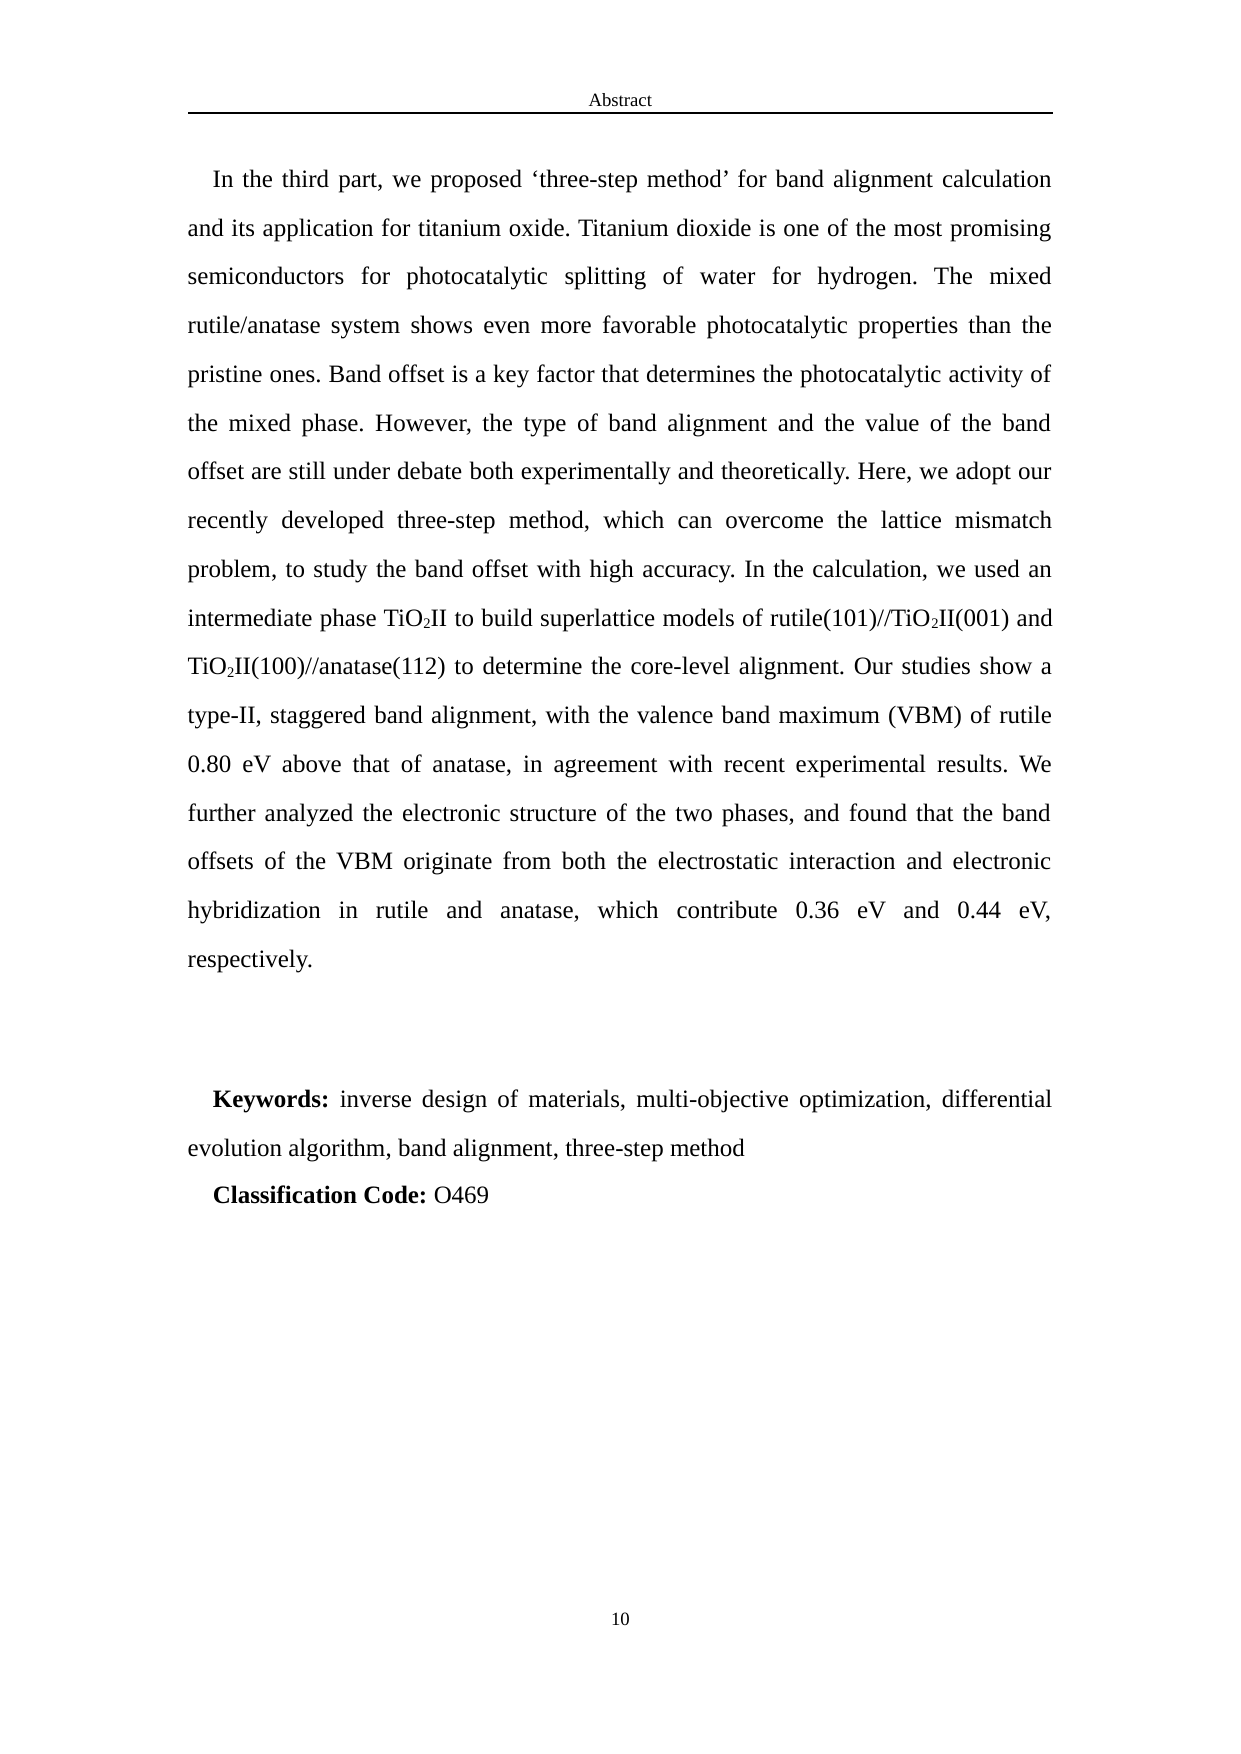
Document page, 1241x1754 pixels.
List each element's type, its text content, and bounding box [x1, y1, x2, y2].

text Keywords: inverse design of materials, multi-objective optimization, differential evolution algorithm, band alignment, three-step method [187, 1083, 1053, 1164]
text Classification Code: O469 [187, 1178, 1053, 1211]
text In the third part, we proposed ‘three-step method’ for band alignment calculation and its application for titanium oxide. Titanium dioxide is one of the most promising semiconductors for photocatalytic splitting of water for hydrogen. The mixed rutile/anatase system shows even more favorable photocatalytic properties than the pristine ones. Band offset is a key factor that determines the photocatalytic activity of the mixed phase. However, the type of band alignment and the value of the band offset are still under debate both experimentally and theoretically. Here, we adopt our recently developed three-step method, which can overcome the lattice mismatch problem, to study the band offset with high accuracy. In the calculation, we used an intermediate phase TiO2II to build superlattice models of rutile(101)//TiO2II(001) and TiO2II(100)//anatase(112) to determine the core-level alignment. Our studies show a type-II, staggered band alignment, with the valence band maximum (VBM) of rutile 0.80 eV above that of anatase, in agreement with recent experimental results. We further analyzed the electronic structure of the two phases, and found that the band offsets of the VBM originate from both the electrostatic interaction and electronic hybridization in rutile and anatase, which contribute 0.36 eV and 0.44 eV, respectively. [187, 162, 1053, 974]
